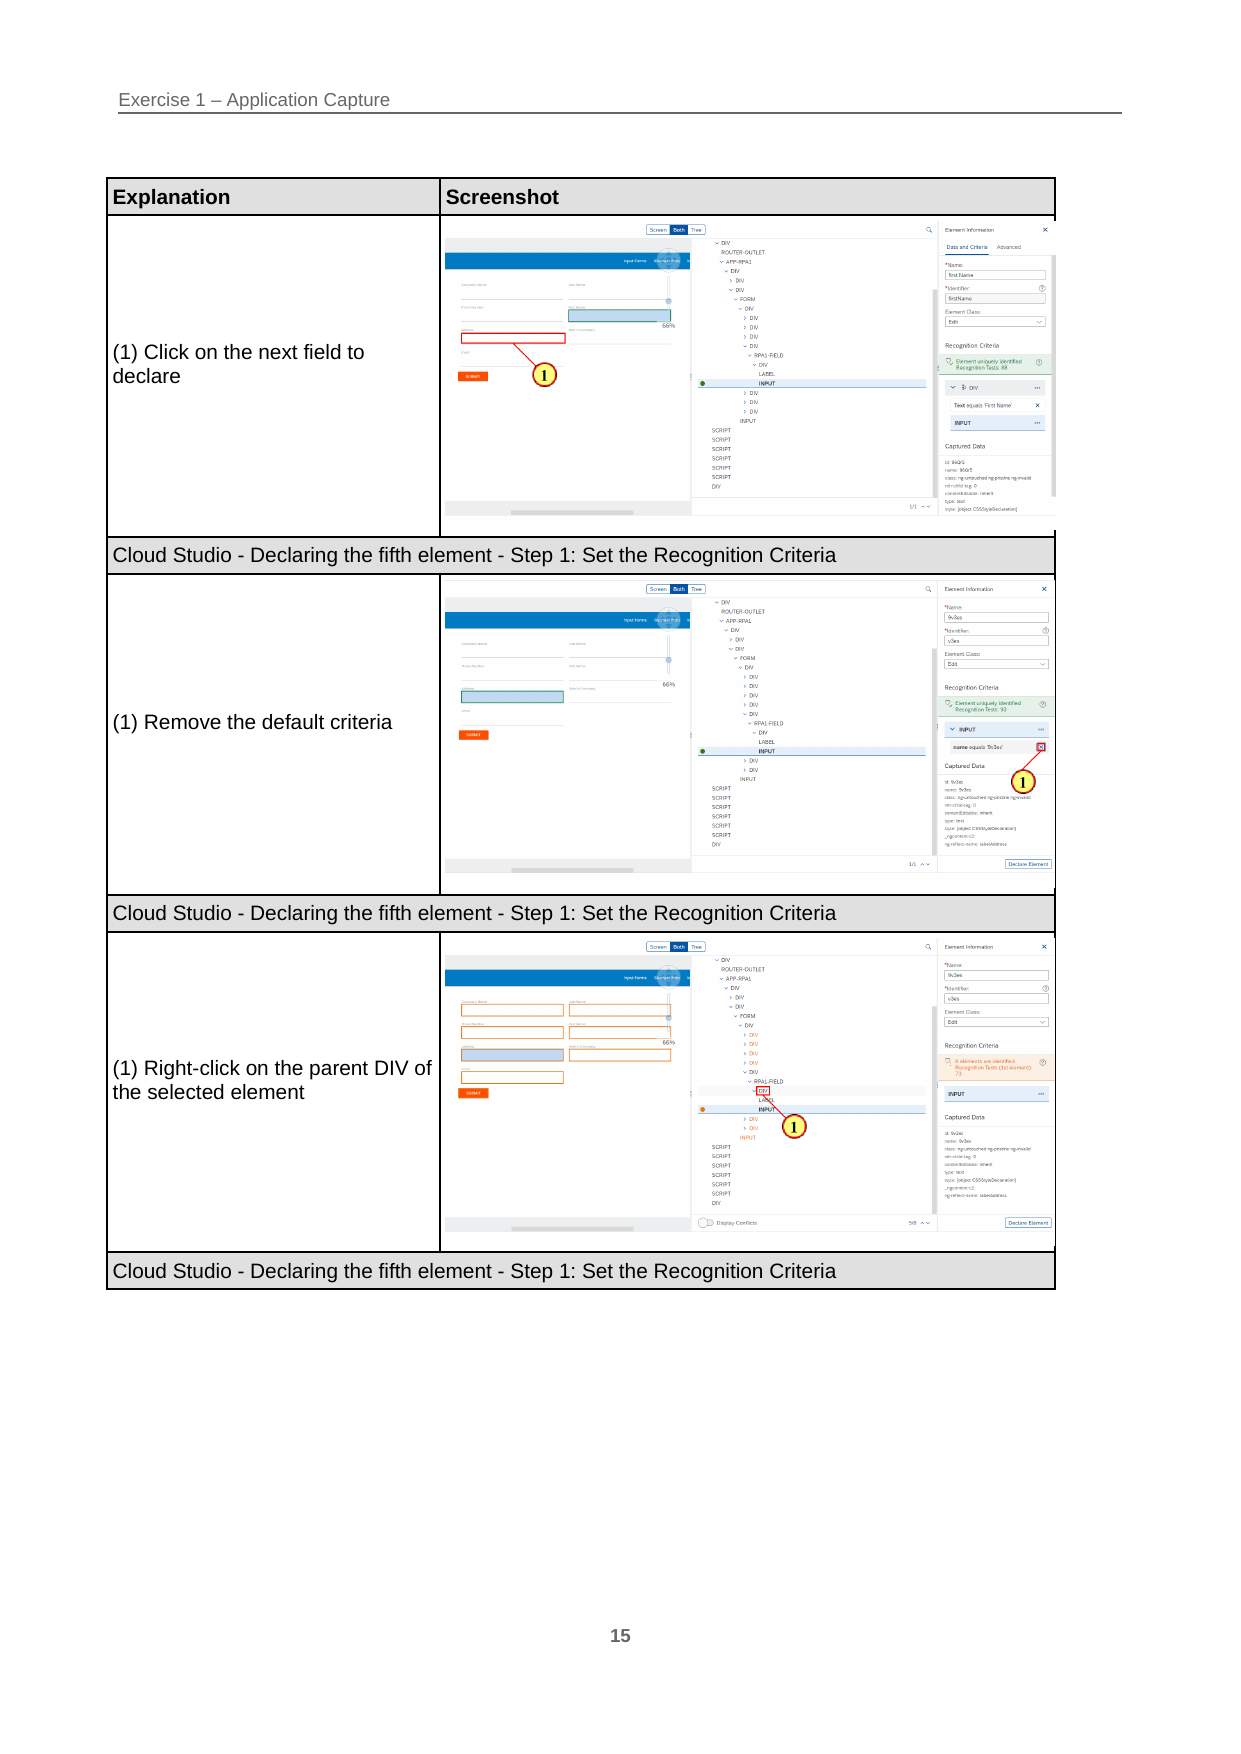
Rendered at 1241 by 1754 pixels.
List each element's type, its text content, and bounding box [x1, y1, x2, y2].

picture [445, 938, 1055, 1246]
table_header Explanation [108, 179, 439, 214]
table_cell [441, 933, 1054, 1251]
table_cell [441, 575, 1054, 893]
table_cell Cloud Studio - Declaring the fifth element - Step 1: Set the Recognition Criteria [108, 896, 1054, 931]
table_cell Cloud Studio - Declaring the fifth element - Step 1: Set the Recognition Criteria [108, 1253, 1054, 1288]
table_cell (1) Click on the next field to declare [108, 216, 439, 536]
table_cell Cloud Studio - Declaring the fifth element - Step 1: Set the Recognition Criteria [108, 538, 1054, 573]
picture [445, 221, 1056, 530]
table_header Screenshot [441, 179, 1054, 214]
table_cell (1) Remove the default criteria [108, 575, 439, 893]
picture [445, 580, 1055, 888]
table_cell (1) Right-click on the parent DIV of the selected element [108, 933, 439, 1251]
table_cell [441, 216, 1054, 536]
